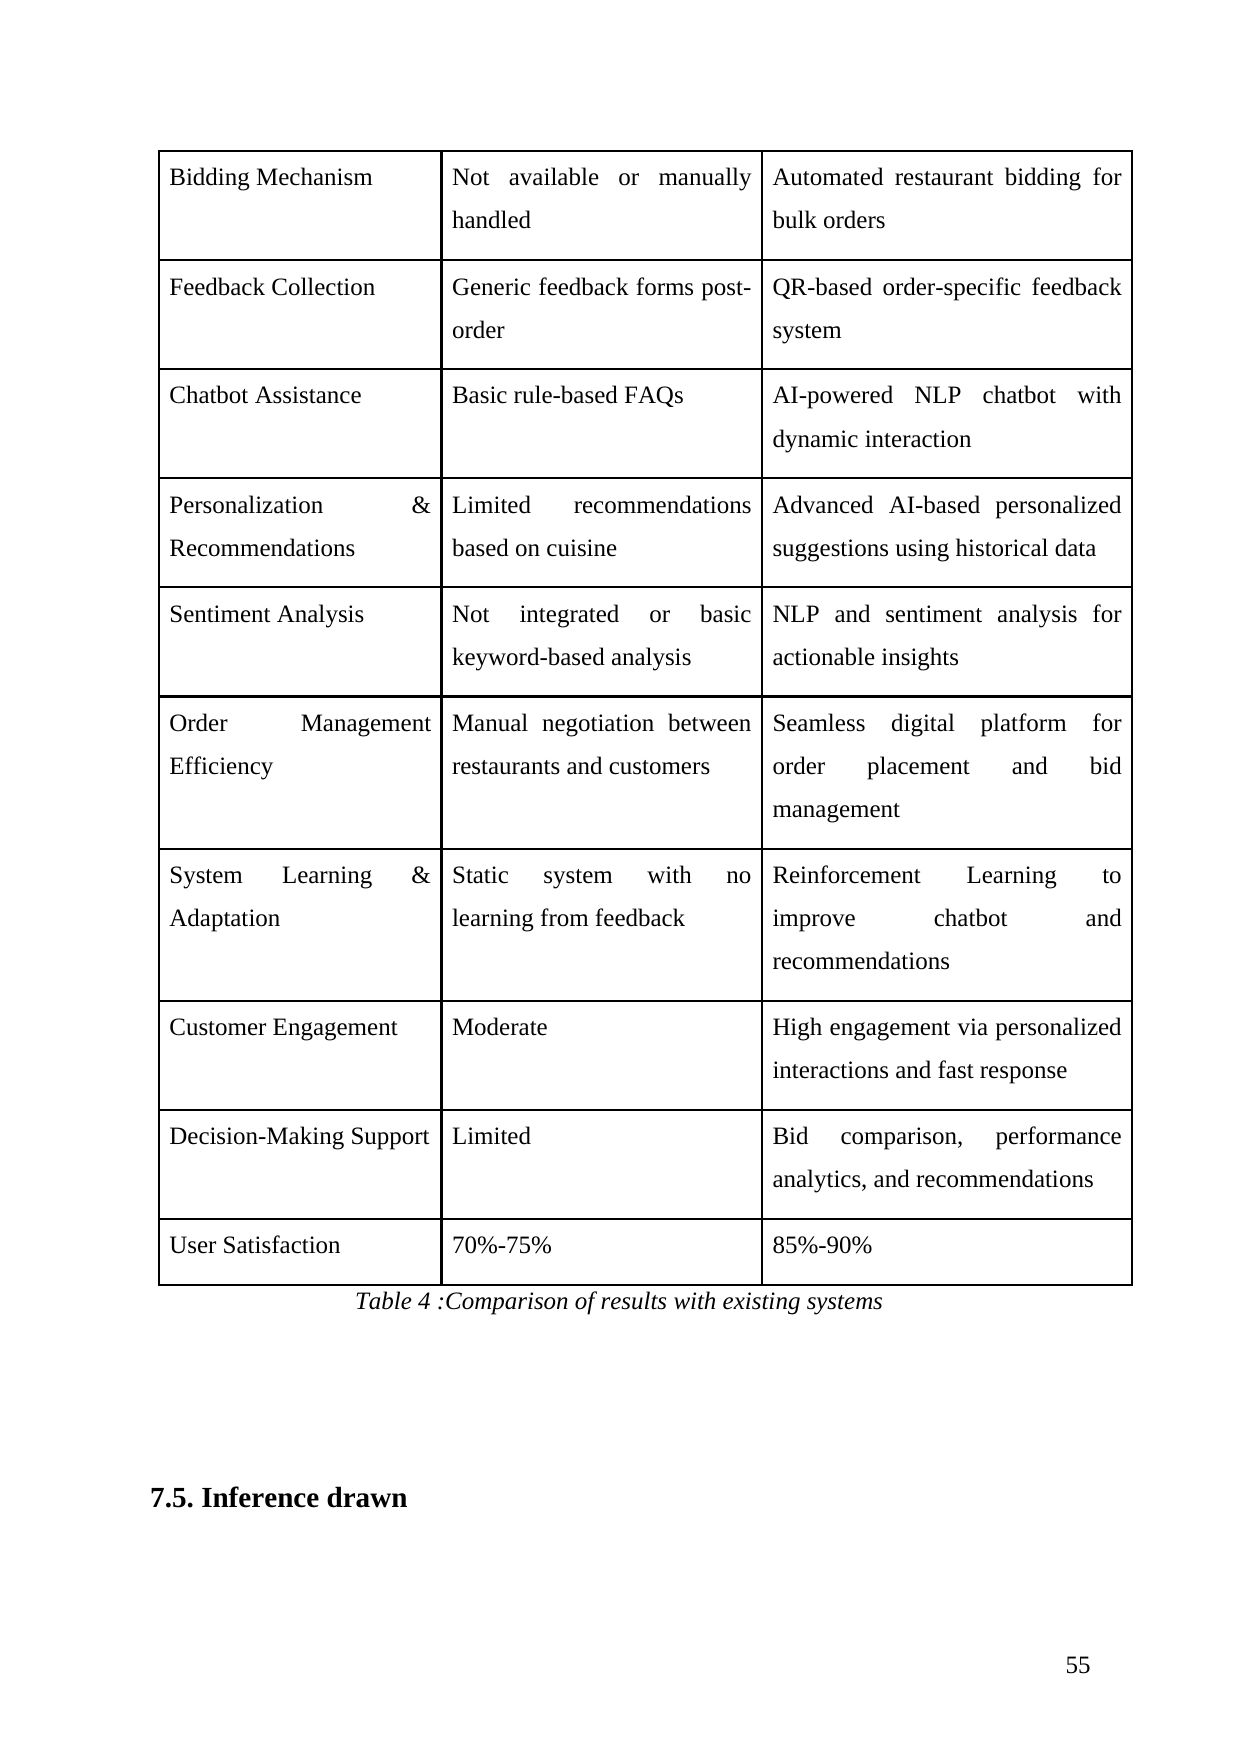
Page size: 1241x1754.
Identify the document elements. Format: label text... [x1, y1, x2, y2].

table_cell Manual negotiation between restaurants and customers [443, 698, 761, 847]
table_cell Chatbot Assistance [160, 370, 440, 477]
table_cell Generic feedback forms post-order [443, 261, 761, 368]
table_cell NLP and sentiment analysis for actionable insights [763, 588, 1131, 695]
table_cell 70%-75% [443, 1220, 761, 1284]
table_cell Sentiment Analysis [160, 588, 440, 695]
table_cell Not integrated or basic keyword-based analysis [443, 588, 761, 695]
table_cell Bidding Mechanism [160, 152, 440, 259]
table_cell Seamless digital platform for order placement and bid management [763, 698, 1131, 847]
table_cell Customer Engagement [160, 1002, 440, 1109]
table_cell QR-based order-specific feedback system [763, 261, 1131, 368]
table_cell Reinforcement Learning to improve chatbot and recommendations [763, 850, 1131, 1000]
table_cell Feedback Collection [160, 261, 440, 368]
table_cell Automated restaurant bidding for bulk orders [763, 152, 1131, 259]
table_cell Advanced AI-based personalized suggestions using historical data [763, 479, 1131, 586]
table_cell Limited [443, 1111, 761, 1218]
table_cell 85%-90% [763, 1220, 1131, 1284]
table_cell Personalization & Recommendations [160, 479, 440, 586]
table_cell Limited recommendations based on cuisine [443, 479, 761, 586]
text Table 4 :Comparison of results with existing systems [150, 1286, 1090, 1314]
table_cell High engagement via personalized interactions and fast response [763, 1002, 1131, 1109]
table_cell Decision-Making Support [160, 1111, 440, 1218]
table_cell User Satisfaction [160, 1220, 440, 1284]
table_cell Basic rule-based FAQs [443, 370, 761, 477]
table_cell Bid comparison, performance analytics, and recommendations [763, 1111, 1131, 1218]
table_cell AI-powered NLP chatbot with dynamic interaction [763, 370, 1131, 477]
text 7.5. Inference drawn [150, 1480, 1090, 1513]
table_cell Moderate [443, 1002, 761, 1109]
table_cell System Learning & Adaptation [160, 850, 440, 1000]
table_cell Static system with no learning from feedback [443, 850, 761, 1000]
table_cell Order Management Efficiency [160, 698, 440, 847]
table_cell Not available or manually handled [443, 152, 761, 259]
